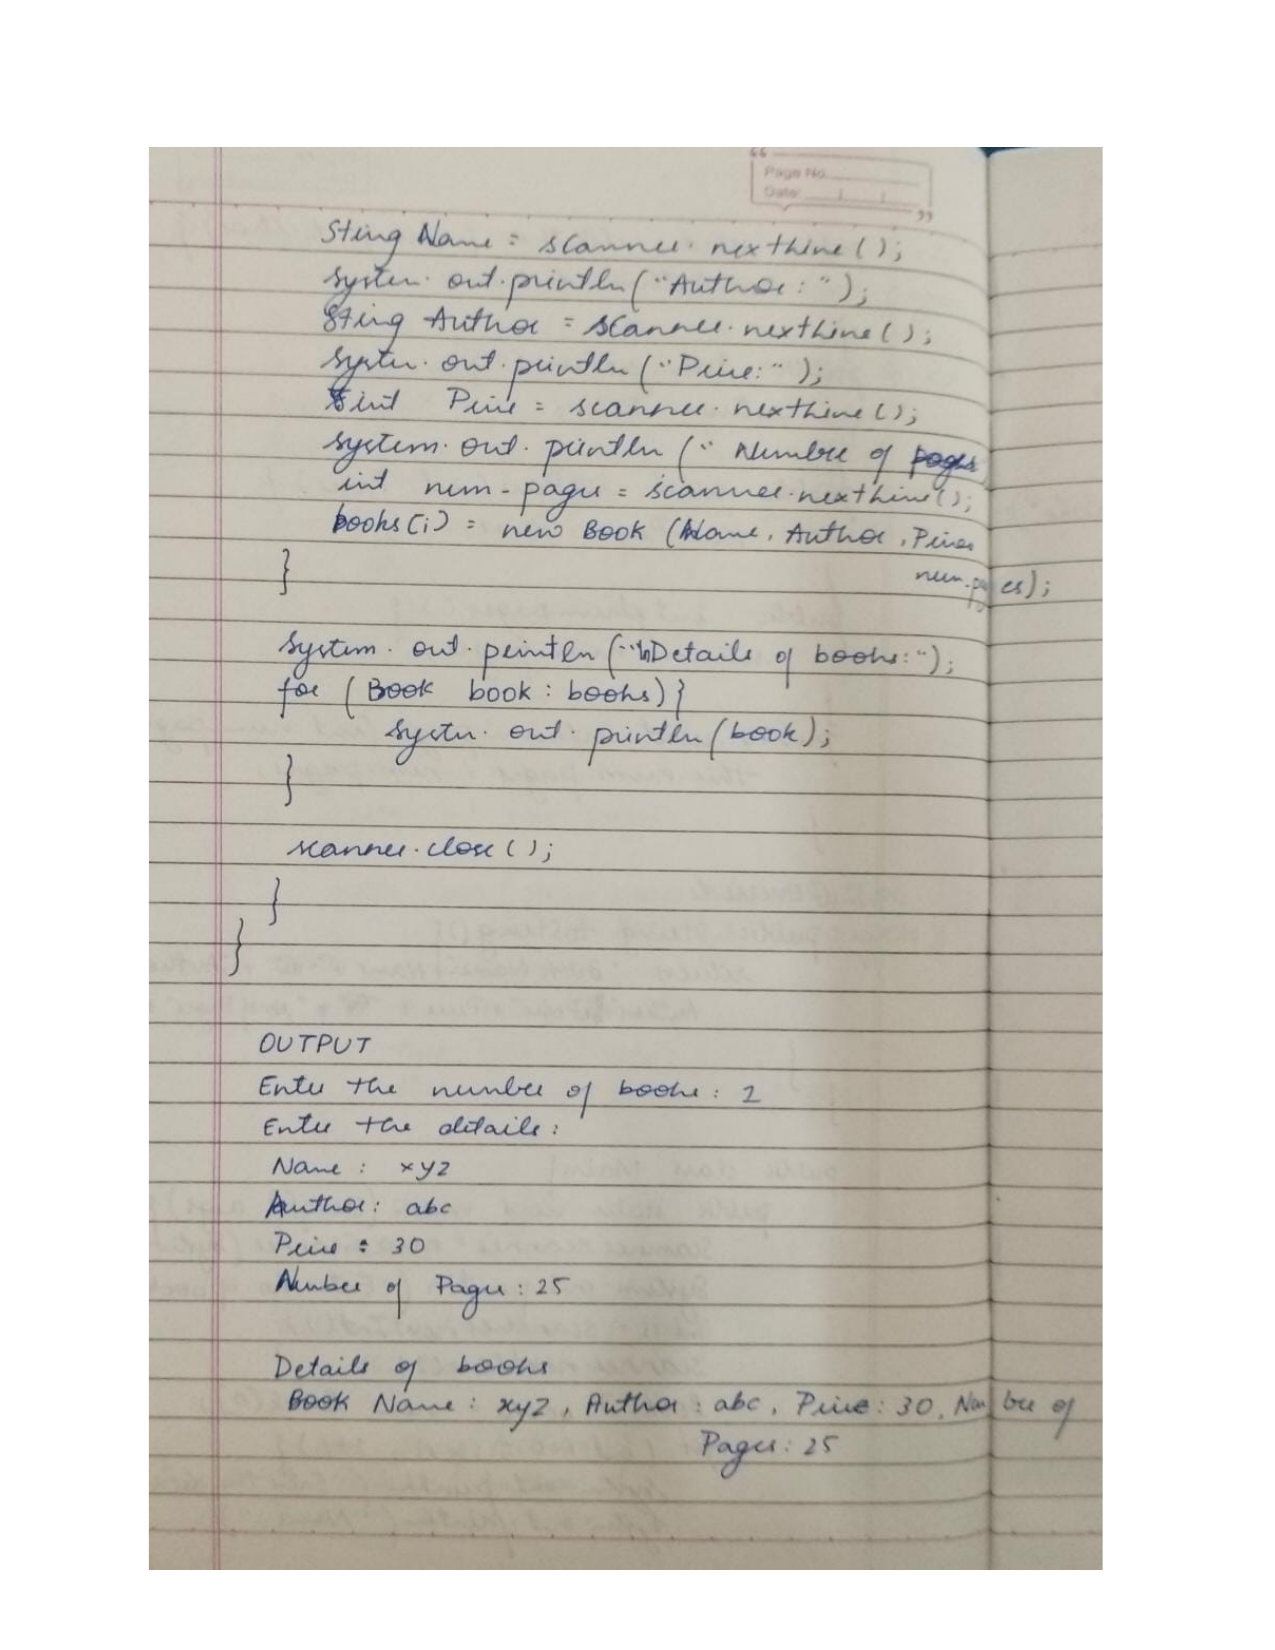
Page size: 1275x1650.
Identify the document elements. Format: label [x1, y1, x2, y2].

picture [148, 147, 1103, 1570]
